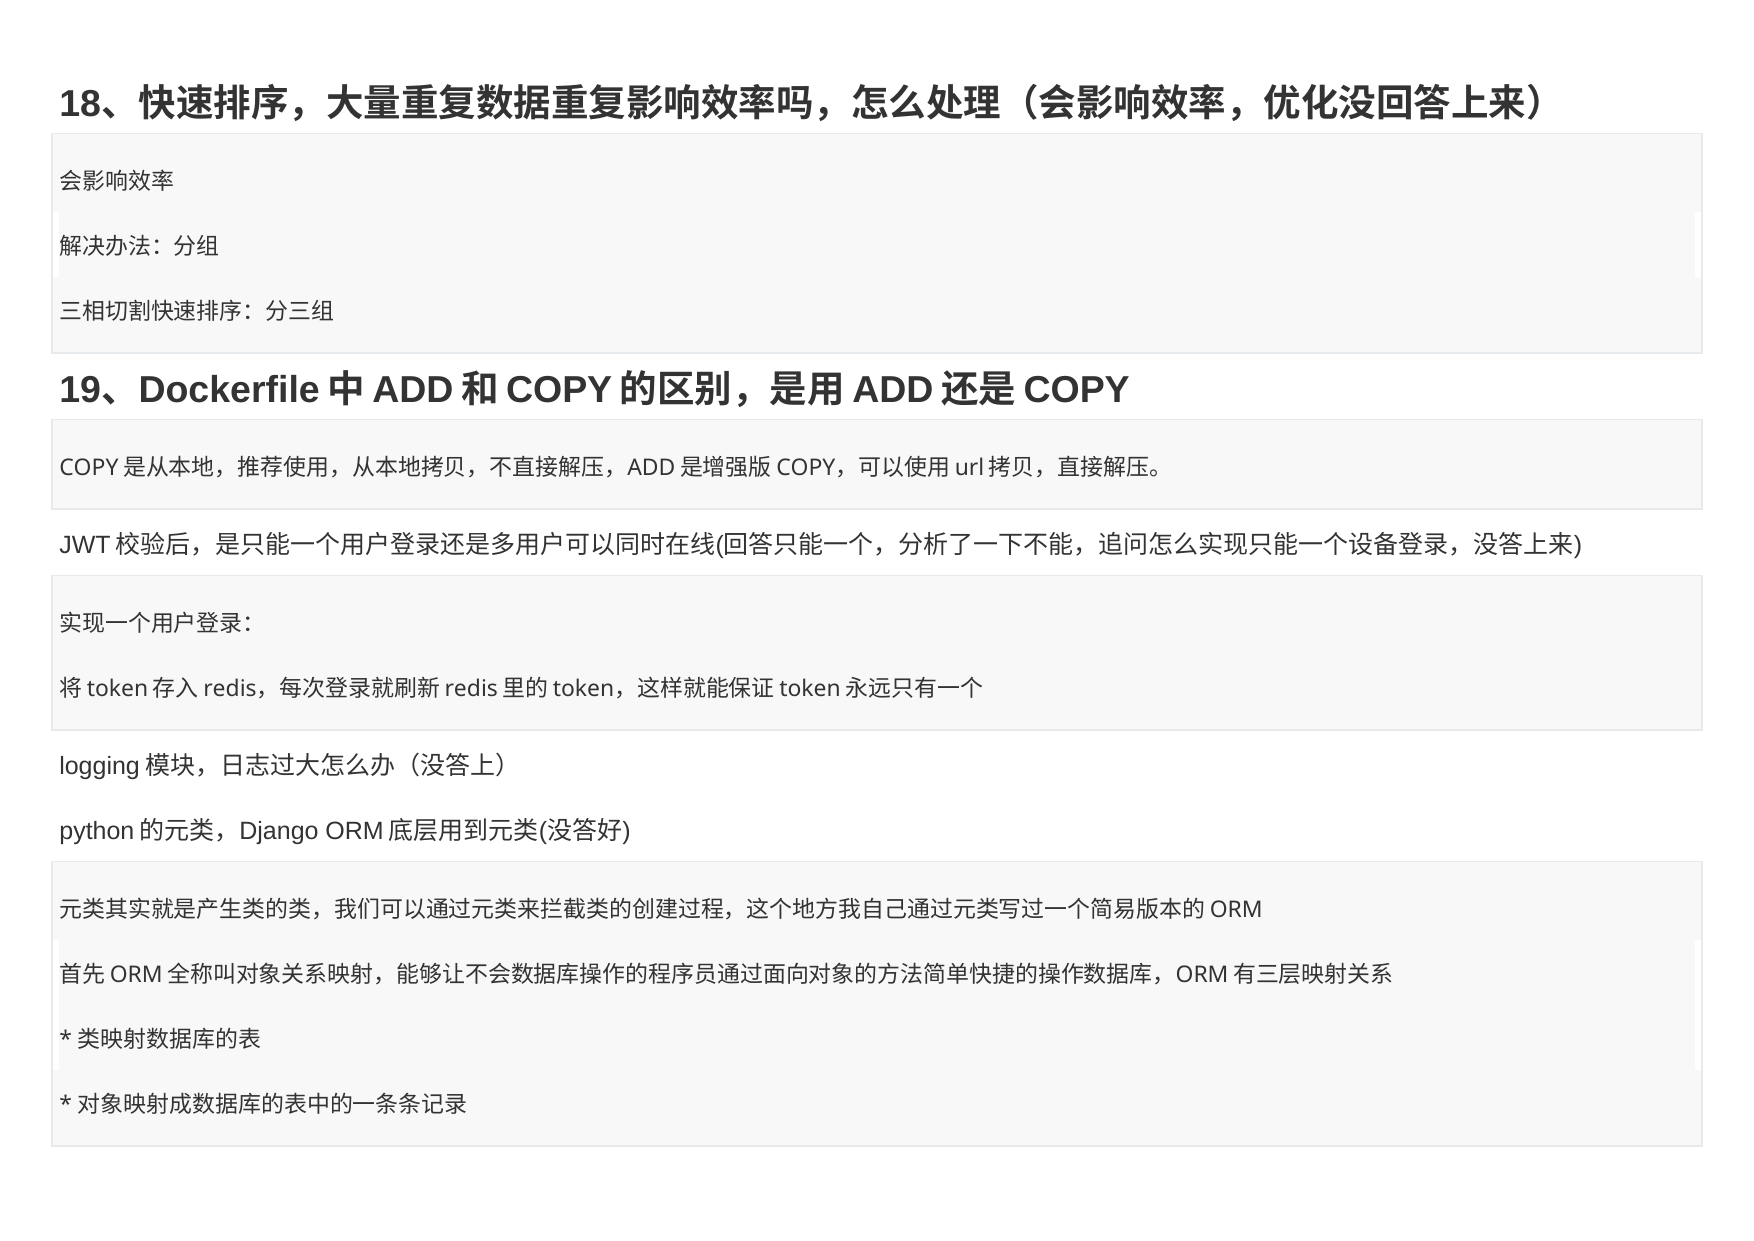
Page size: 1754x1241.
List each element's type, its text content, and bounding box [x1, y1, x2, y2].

text logging模块，日志过大怎么办（没答上） [59, 731, 1695, 796]
text 三相切割快速排序：分三组 [53, 263, 1701, 352]
text 元类其实就是产生类的类，我们可以通过元类来拦截类的创建过程，这个地方我自己通过元类写过一个简易版本的ORM [53, 862, 1701, 940]
text JWT校验后，是只能一个用户登录还是多用户可以同时在线(回答只能一个，分析了一下不能，追问怎么实现只能一个设备登录，没答上来) [59, 510, 1695, 575]
text 将token存入redis，每次登录就刷新redis里的token，这样就能保证token永远只有一个 [53, 640, 1701, 729]
text python的元类，Django ORM底层用到元类(没答好) [59, 796, 1695, 861]
text 实现一个用户登录： [53, 576, 1701, 640]
text 解决办法：分组 [59, 212, 1695, 263]
text 首先ORM全称叫对象关系映射，能够让不会数据库操作的程序员通过面向对象的方法简单快捷的操作数据库，ORM有三层映射关系 [59, 940, 1695, 1005]
text * 类映射数据库的表 [59, 1005, 1695, 1056]
text 19、Dockerfile中ADD和COPY的区别，是用ADD还是COPY [59, 354, 1695, 419]
text 会影响效率 [53, 134, 1701, 212]
text COPY是从本地，推荐使用，从本地拷贝，不直接解压，ADD是增强版COPY，可以使用url拷贝，直接解压。 [53, 420, 1701, 508]
text * 对象映射成数据库的表中的一条条记录 [53, 1056, 1701, 1145]
text 18、快速排序，大量重复数据重复影响效率吗，怎么处理（会影响效率，优化没回答上来） [59, 68, 1695, 133]
